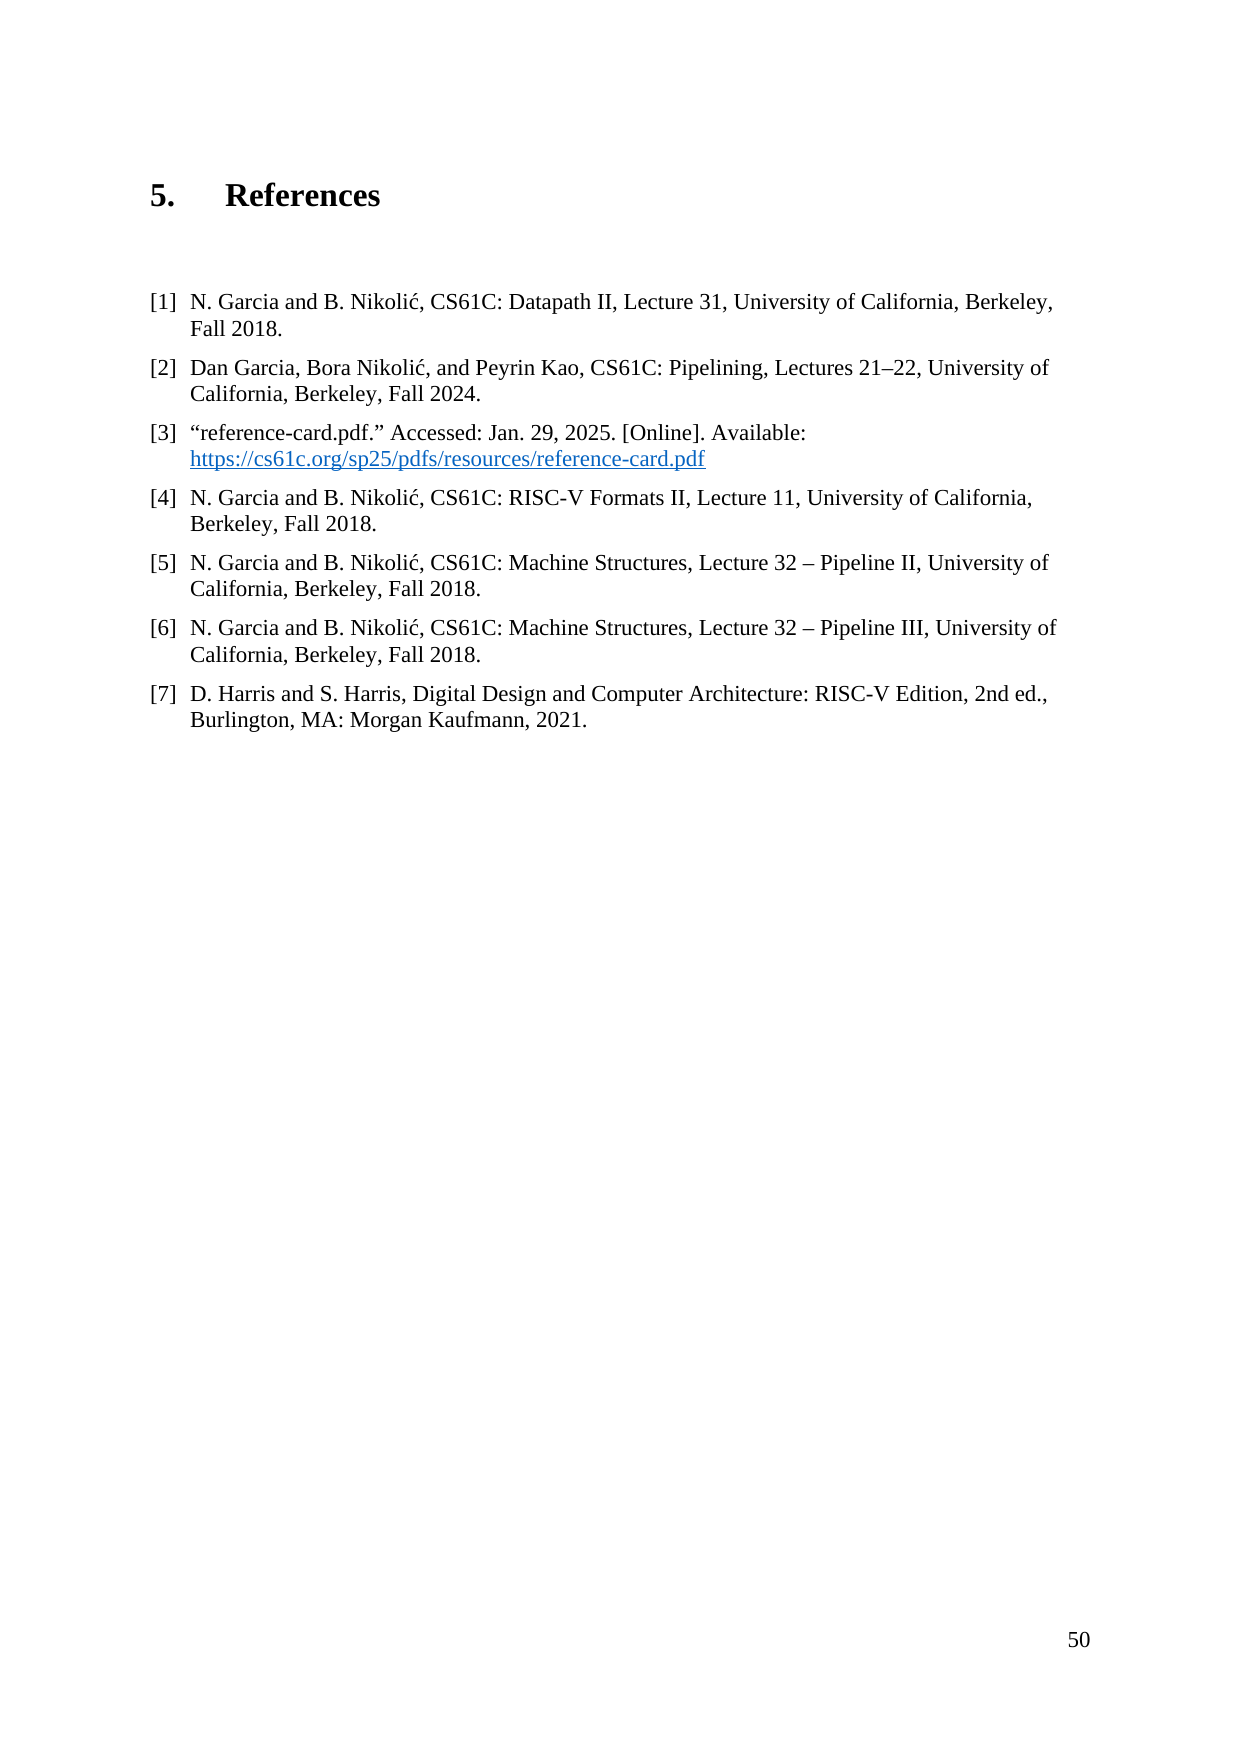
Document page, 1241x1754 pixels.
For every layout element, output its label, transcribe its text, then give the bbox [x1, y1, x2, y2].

text [6] N. Garcia and B. Nikolić, CS61C: Machine Structures, Lecture 32 – Pipeline III, University of California, Berkeley, Fall 2018. [150, 614, 1090, 667]
text [1] N. Garcia and B. Nikolić, CS61C: Datapath II, Lecture 31, University of California, Berkeley, Fall 2018. [150, 288, 1090, 341]
text [5] N. Garcia and B. Nikolić, CS61C: Machine Structures, Lecture 32 – Pipeline II, University of California, Berkeley, Fall 2018. [150, 549, 1090, 602]
text [4] N. Garcia and B. Nikolić, CS61C: RISC-V Formats II, Lecture 11, University of California, Berkeley, Fall 2018. [150, 484, 1090, 537]
text [3] “reference-card.pdf.” Accessed: Jan. 29, 2025. [Online]. Available: https://cs61c.org/sp25/pdfs/resources/reference-card.pdf [150, 419, 1090, 471]
subtitle References [150, 175, 1090, 213]
text [7] D. Harris and S. Harris, Digital Design and Computer Architecture: RISC-V Edition, 2nd ed., Burlington, MA: Morgan Kaufmann, 2021. [150, 679, 1090, 732]
text [2] Dan Garcia, Bora Nikolić, and Peyrin Kao, CS61C: Pipelining, Lectures 21–22, University of California, Berkeley, Fall 2024. [150, 353, 1090, 406]
